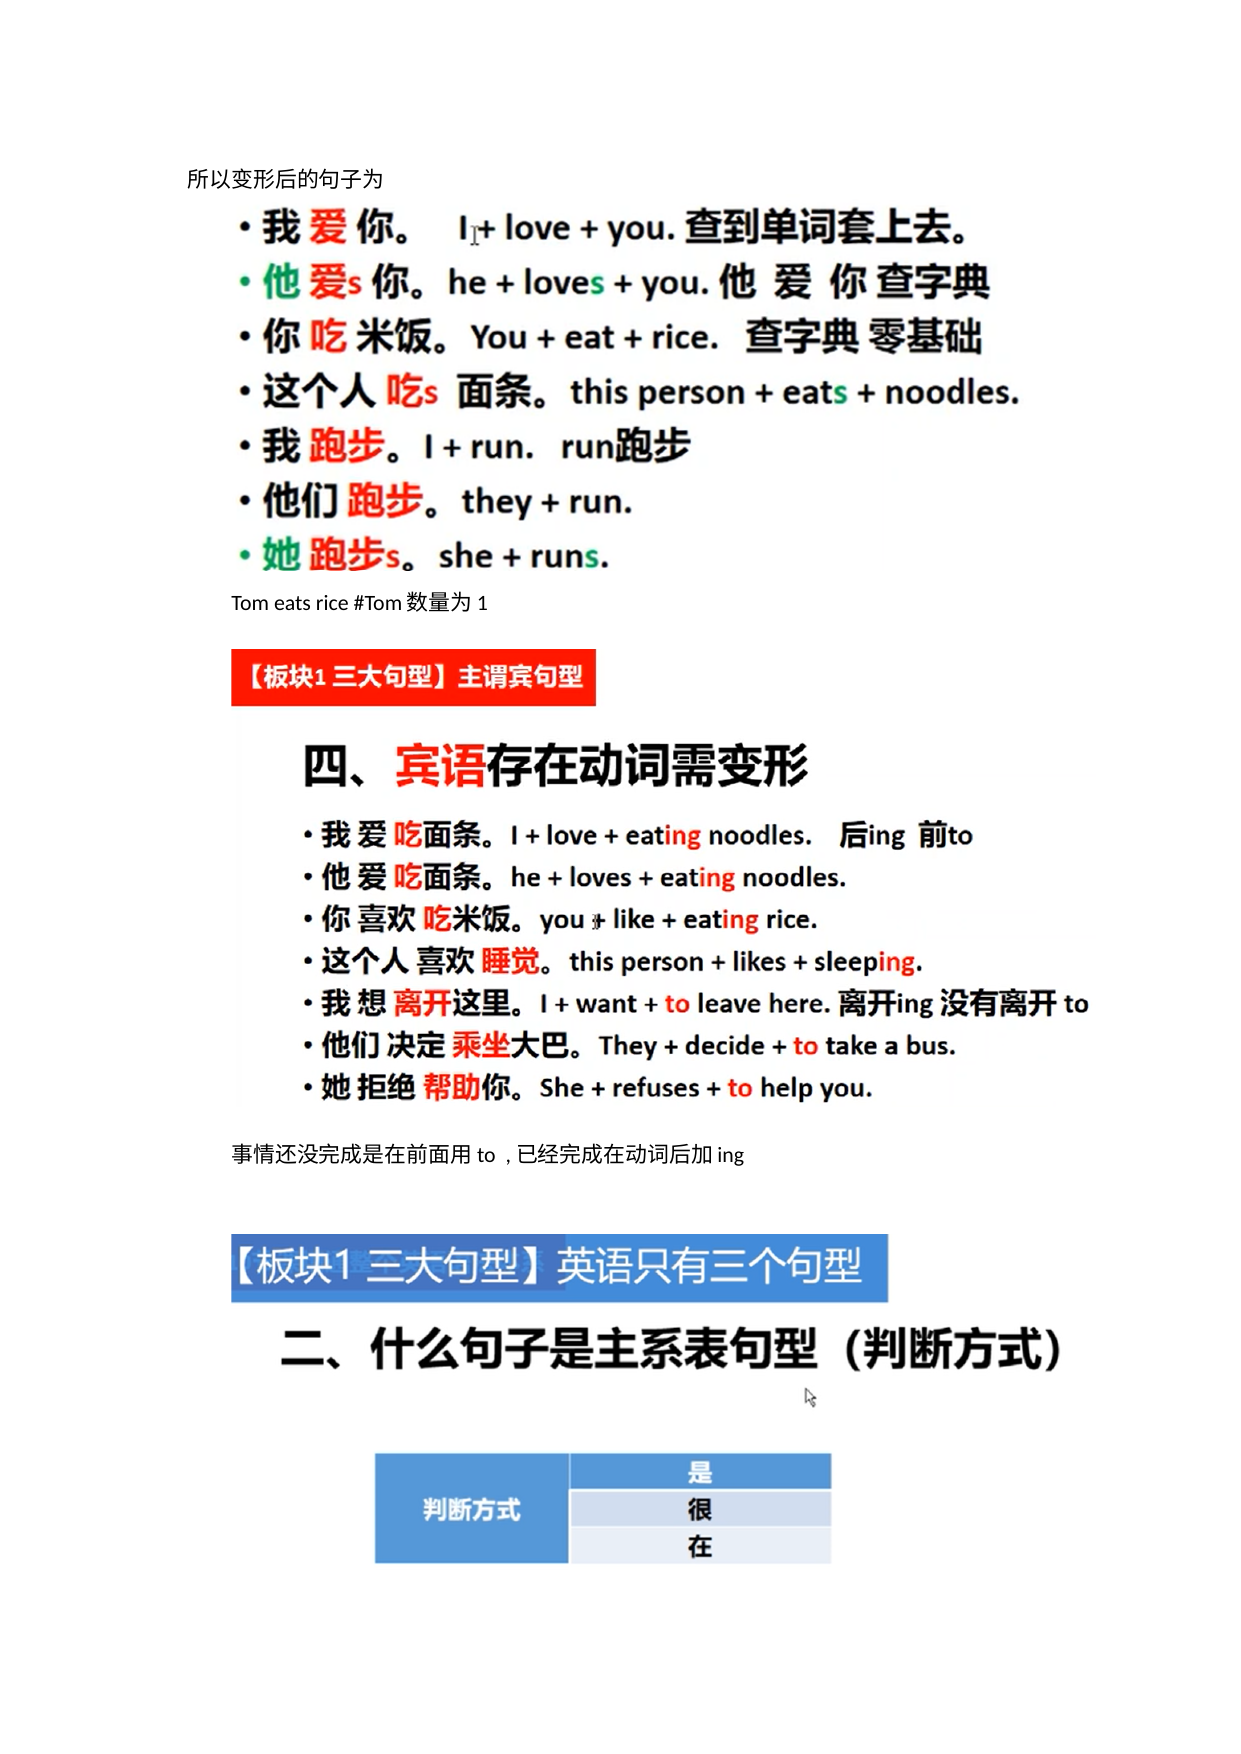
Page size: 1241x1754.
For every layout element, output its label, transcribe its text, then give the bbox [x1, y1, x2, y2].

picture [231, 649, 1096, 1107]
text 所以变形后的句子为 [187, 162, 1053, 194]
text Tom eats rice #Tom数量为1 [187, 584, 1053, 617]
picture [231, 1234, 1096, 1576]
picture [231, 194, 1030, 571]
text 事情还没完成是在前面用 to , 已经完成在动词后加ing [187, 1137, 1053, 1169]
